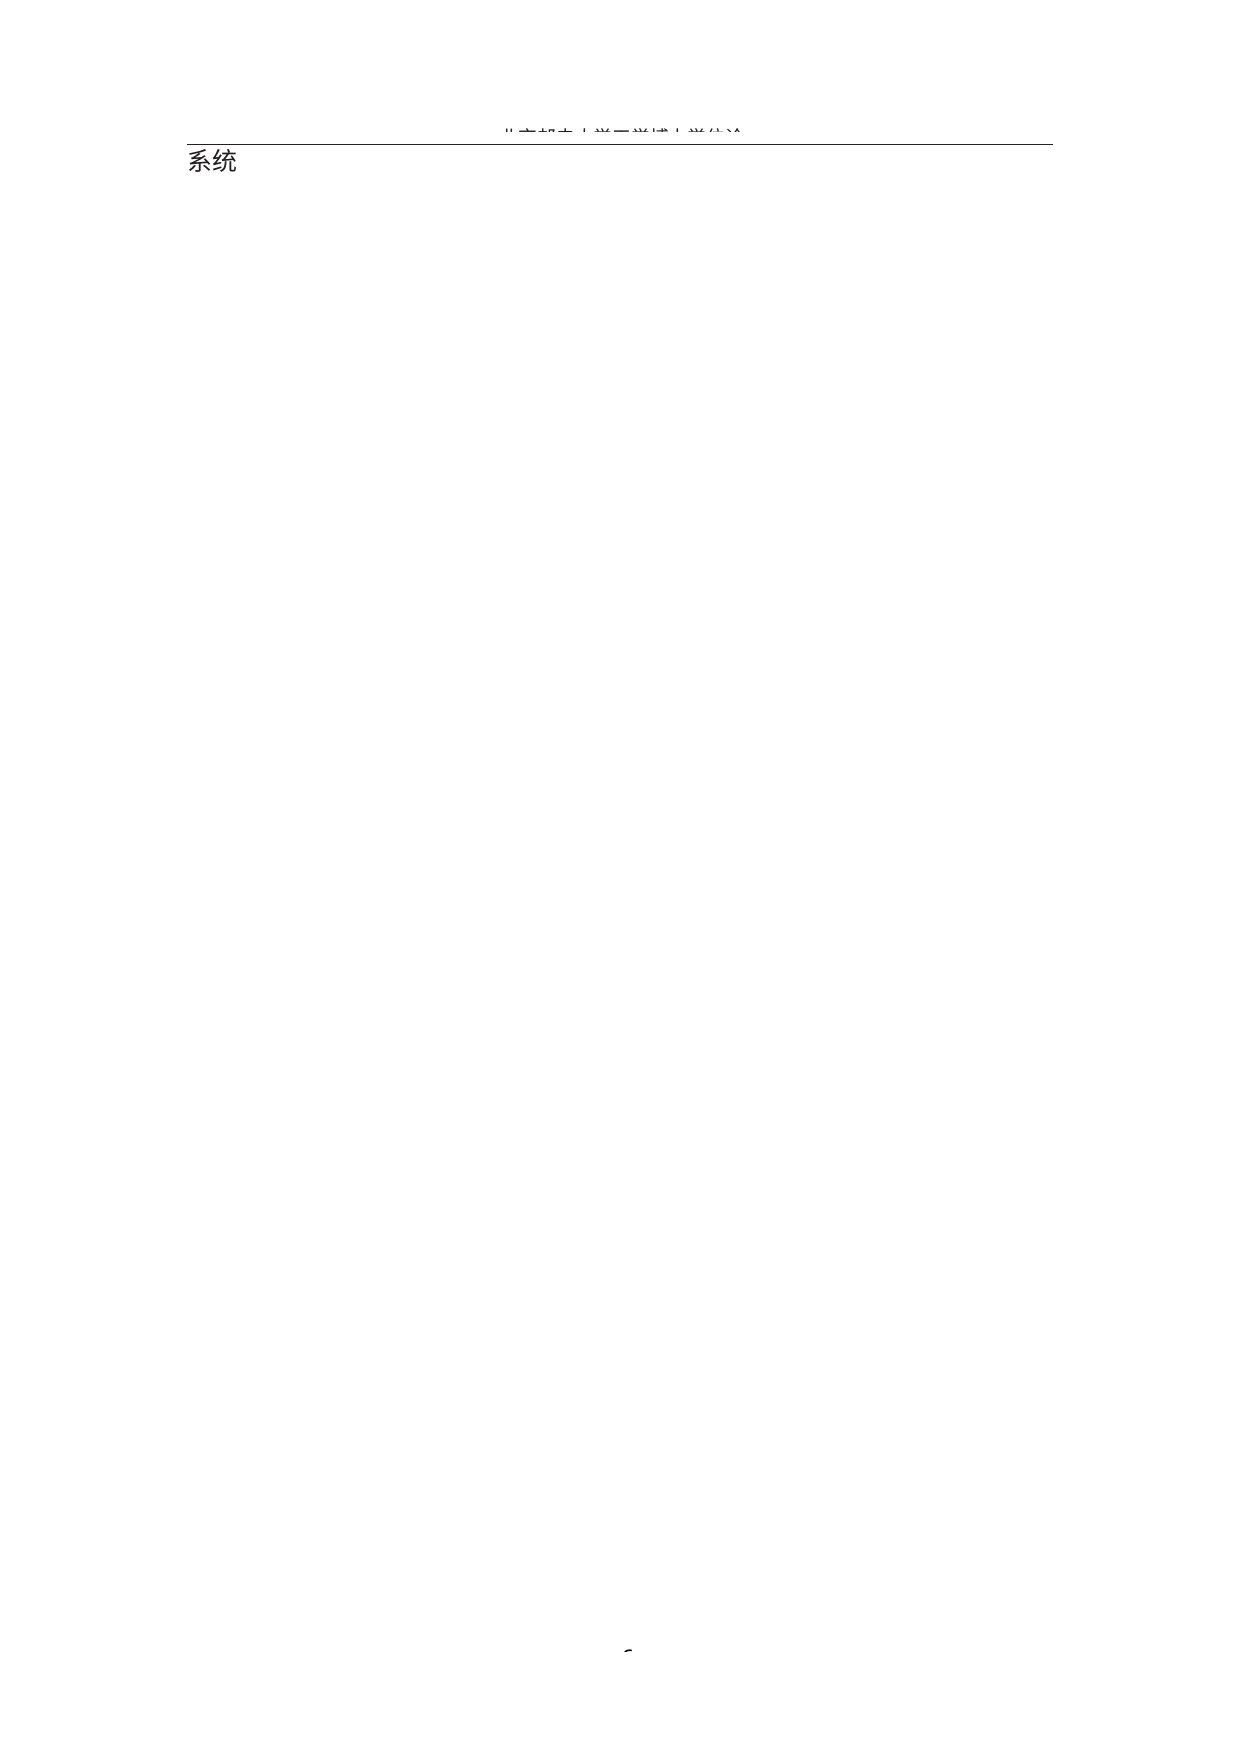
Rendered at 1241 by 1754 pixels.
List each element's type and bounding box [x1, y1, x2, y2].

text [187, 144, 1053, 178]
